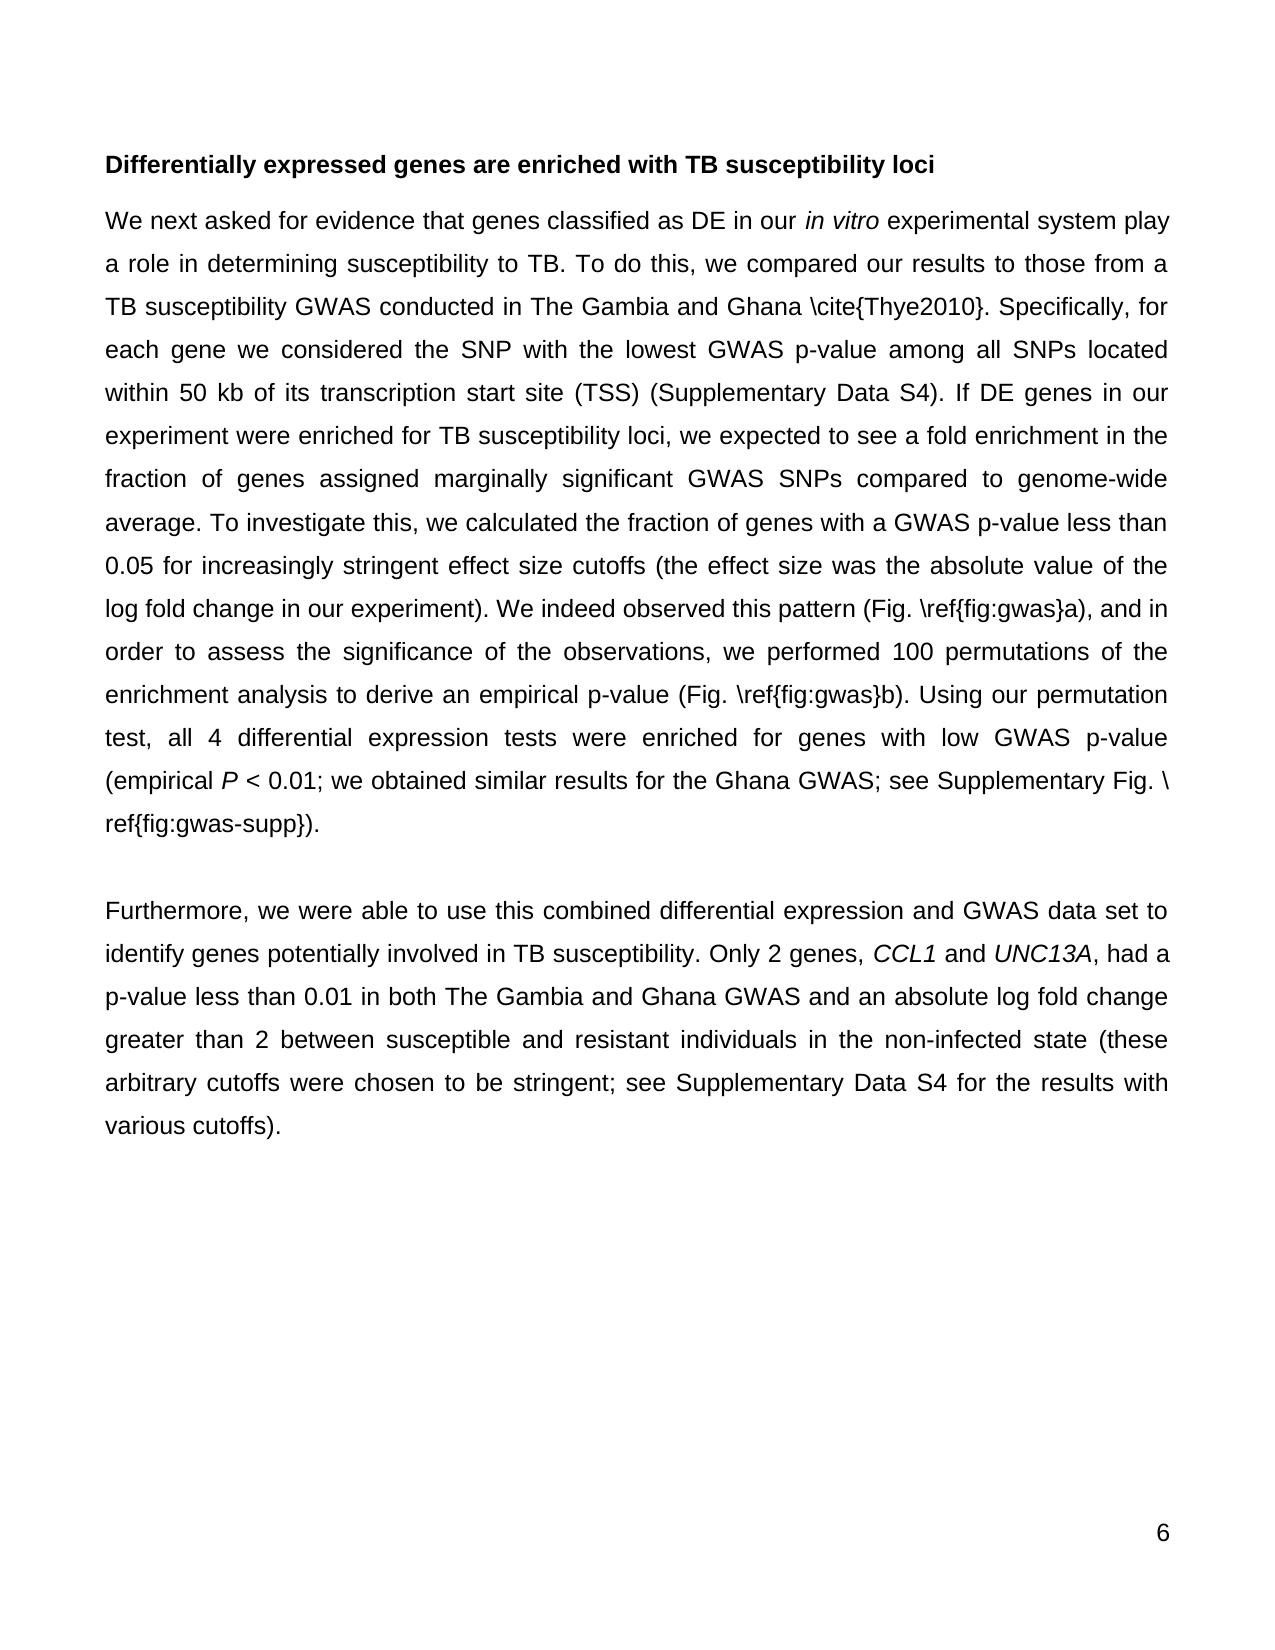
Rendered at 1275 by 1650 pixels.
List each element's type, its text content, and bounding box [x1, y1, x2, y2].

subtitle Differentially expressed genes are enriched with TB susceptibility loci [105, 150, 1170, 179]
text Furthermore, we were able to use this combined differential expression and GWAS data set to identify genes potentially involved in TB susceptibility. Only 2 genes, CCL1 and UNC13A, had a p-value less than 0.01 in both The Gambia and Ghana GWAS and an absolute log fold change greater than 2 between susceptible and resistant individuals in the non-infected state (these arbitrary cutoffs were chosen to be stringent; see Supplementary Data S4 for the results with various cutoffs). [105, 896, 1170, 1140]
text We next asked for evidence that genes classified as DE in our in vitro experimental system play a role in determining susceptibility to TB. To do this, we compared our results to those from a TB susceptibility GWAS conducted in The Gambia and Ghana \cite{Thye2010}. Specifically, for each gene we considered the SNP with the lowest GWAS p-value among all SNPs located within 50 kb of its transcription start site (TSS) (Supplementary Data S4). If DE genes in our experiment were enriched for TB susceptibility loci, we expected to see a fold enrichment in the fraction of genes assigned marginally significant GWAS SNPs compared to genome-wide average. To investigate this, we calculated the fraction of genes with a GWAS p-value less than 0.05 for increasingly stringent effect size cutoffs (the effect size was the absolute value of the log fold change in our experiment). We indeed observed this pattern (Fig. \ref{fig:gwas}a), and in order to assess the significance of the observations, we performed 100 permutations of the enrichment analysis to derive an empirical p-value (Fig. \ref{fig:gwas}b). Using our permutation test, all 4 differential expression tests were enriched for genes with low GWAS p-value (empirical P < 0.01; we obtained similar results for the Ghana GWAS; see Supplementary Fig. \ref{fig:gwas-supp}). [105, 206, 1170, 838]
